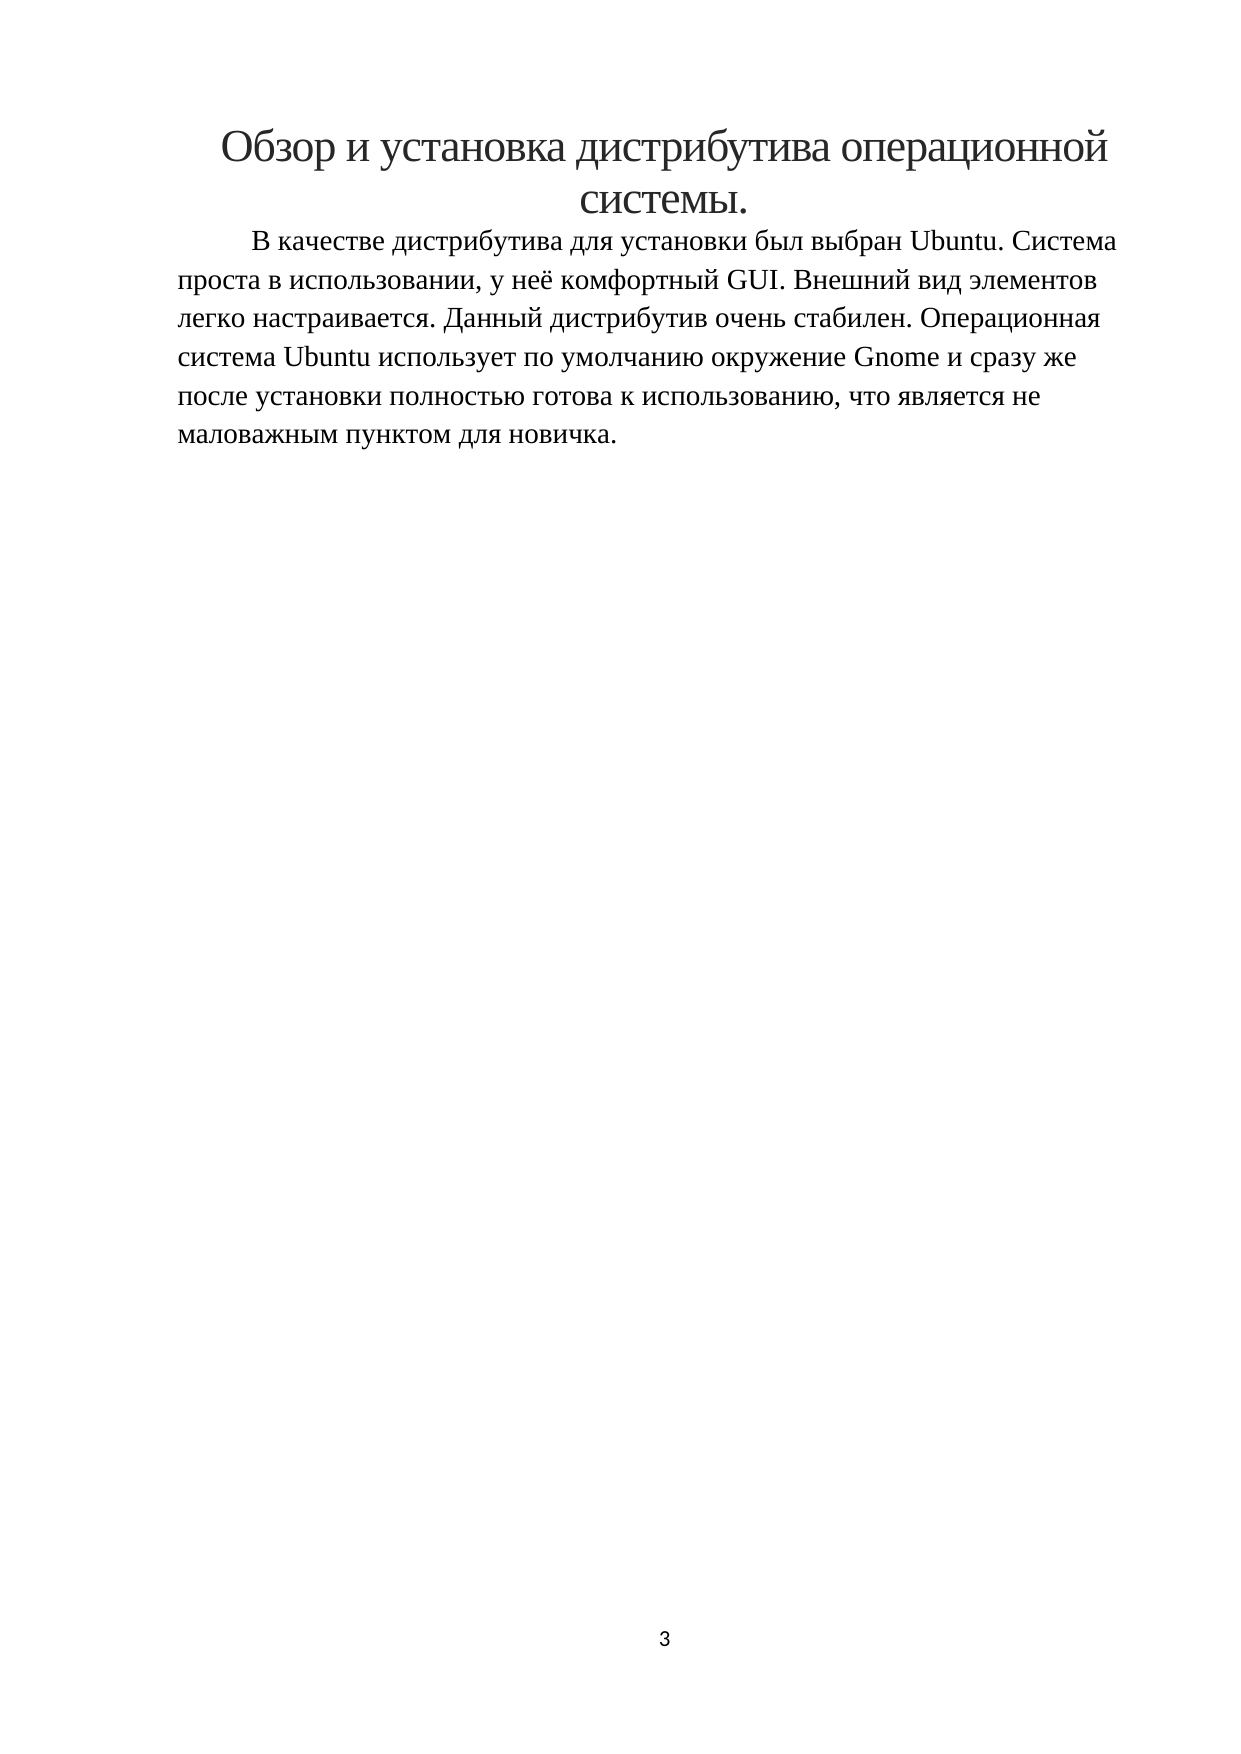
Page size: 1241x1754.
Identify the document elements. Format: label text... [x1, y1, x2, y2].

title Обзор и установка дистрибутива операционной системы. [177, 118, 1152, 223]
text В качестве дистрибутива для установки был выбран Ubuntu. Система проста в использовании, у неё комфортный GUI. Внешний вид элементов легко настраивается. Данный дистрибутив очень стабилен. Операционная система Ubuntu использует по умолчанию окружение Gnome и сразу же после установки полностью готова к использованию, что является не маловажным пунктом для новичка. [177, 223, 1152, 450]
